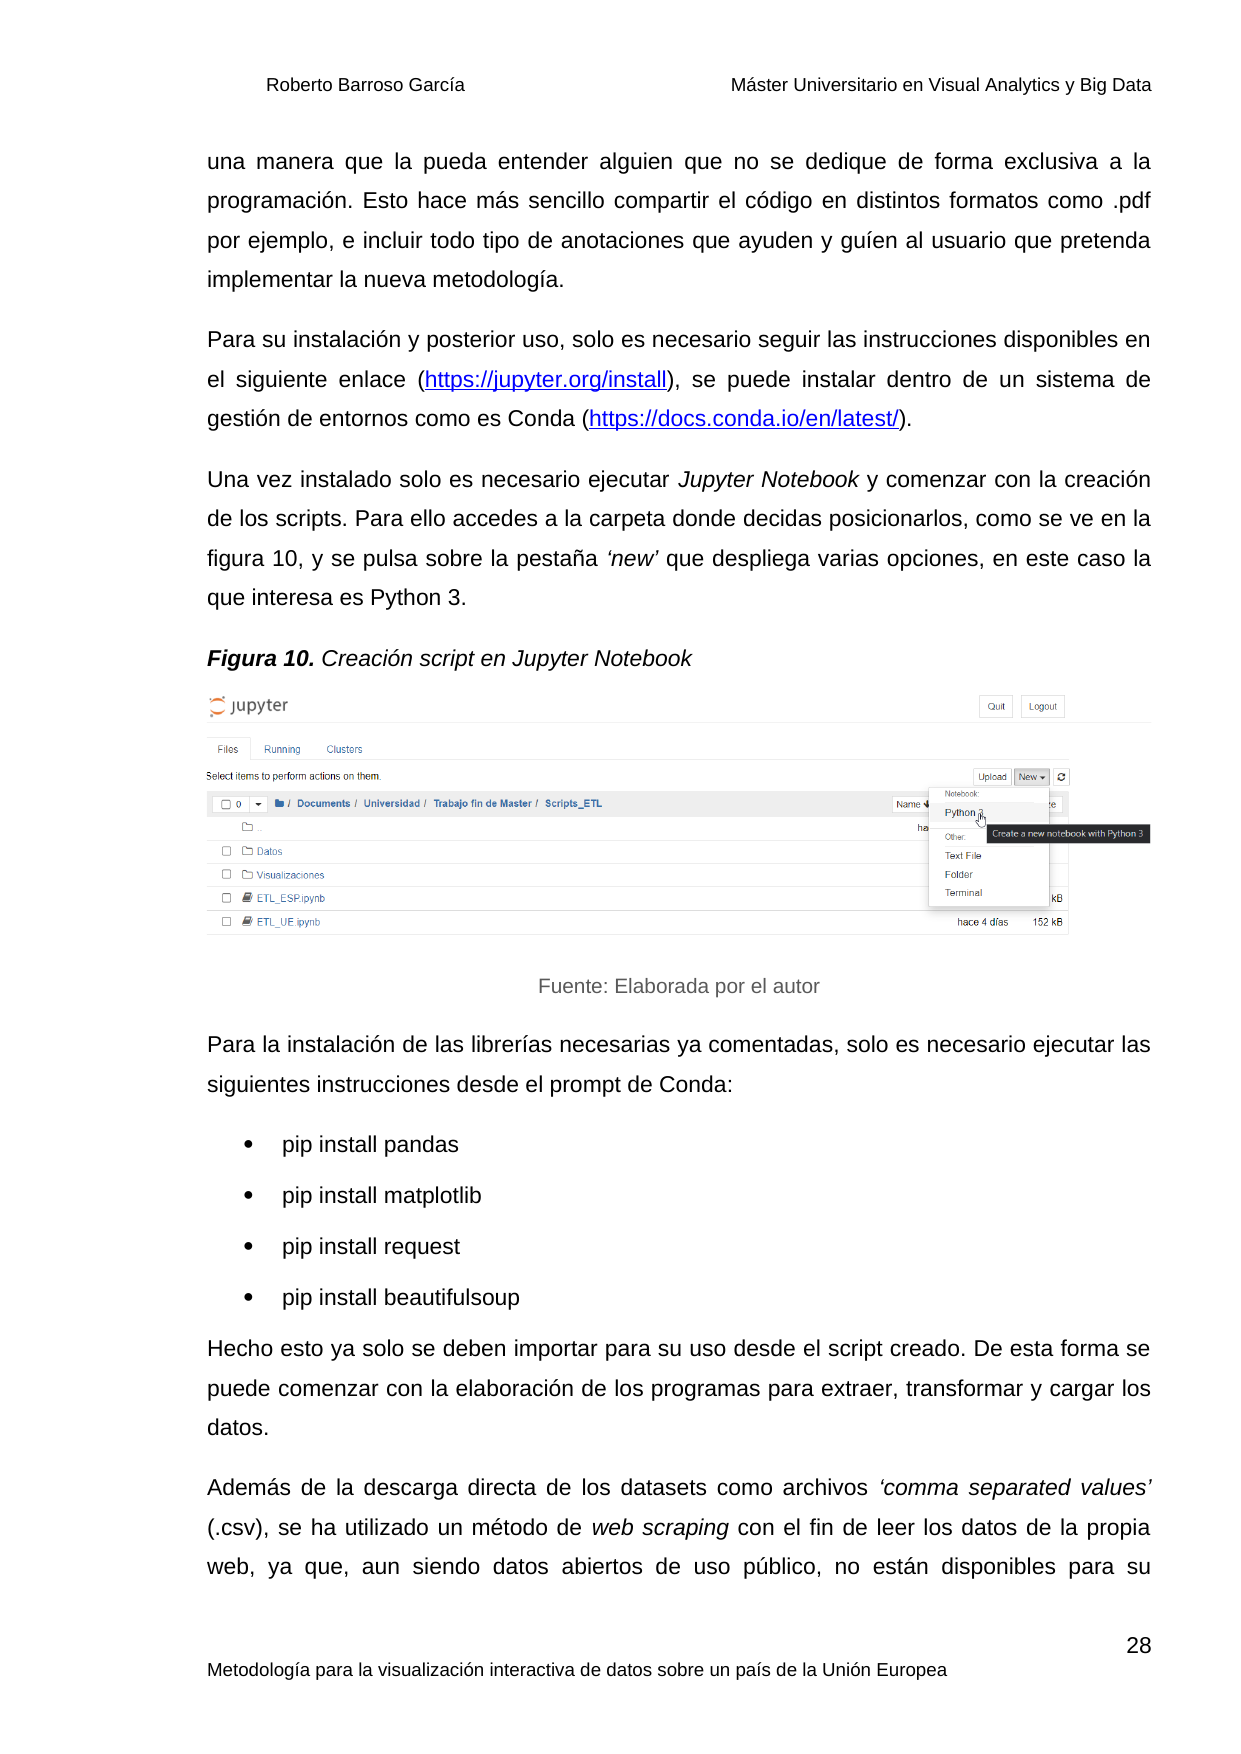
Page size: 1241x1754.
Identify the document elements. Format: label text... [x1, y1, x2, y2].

picture [206, 691, 1152, 941]
list pip install beautifulsoup [244, 1284, 1152, 1310]
text Para su instalación y posterior uso, solo es necesario seguir las instrucciones disponibles en el siguiente enlace (https://jupyter.org/install), se puede instalar dentro de un sistema de gestión de entornos como es Conda (https://docs.conda.io/en/latest/). [207, 326, 1152, 432]
list pip install pandas [244, 1131, 1152, 1157]
text Una vez instalado solo es necesario ejecutar Jupyter Notebook y comenzar con la creación de los scripts. Para ello accedes a la carpeta donde decidas posicionarlos, como se ve en la figura 10, y se pulsa sobre la pestaña ‘new’ que despliega varias opciones, en este caso la que interesa es Python 3. [207, 466, 1152, 611]
text Figura 10. Creación script en Jupyter Notebook [207, 644, 1152, 671]
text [207, 1474, 1152, 1580]
list pip install matplotlib [244, 1182, 1152, 1208]
list pip install request [244, 1233, 1152, 1259]
text Para la instalación de las librerías necesarias ya comentadas, solo es necesario ejecutar las siguientes instrucciones desde el prompt de Conda: [207, 1031, 1152, 1097]
text Fuente: Elaborada por el autor [207, 974, 1152, 998]
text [207, 148, 1152, 292]
text Hecho esto ya solo se deben importar para su uso desde el script creado. De esta forma se puede comenzar con la elaboración de los programas para extraer, transformar y cargar los datos. [207, 1335, 1152, 1440]
